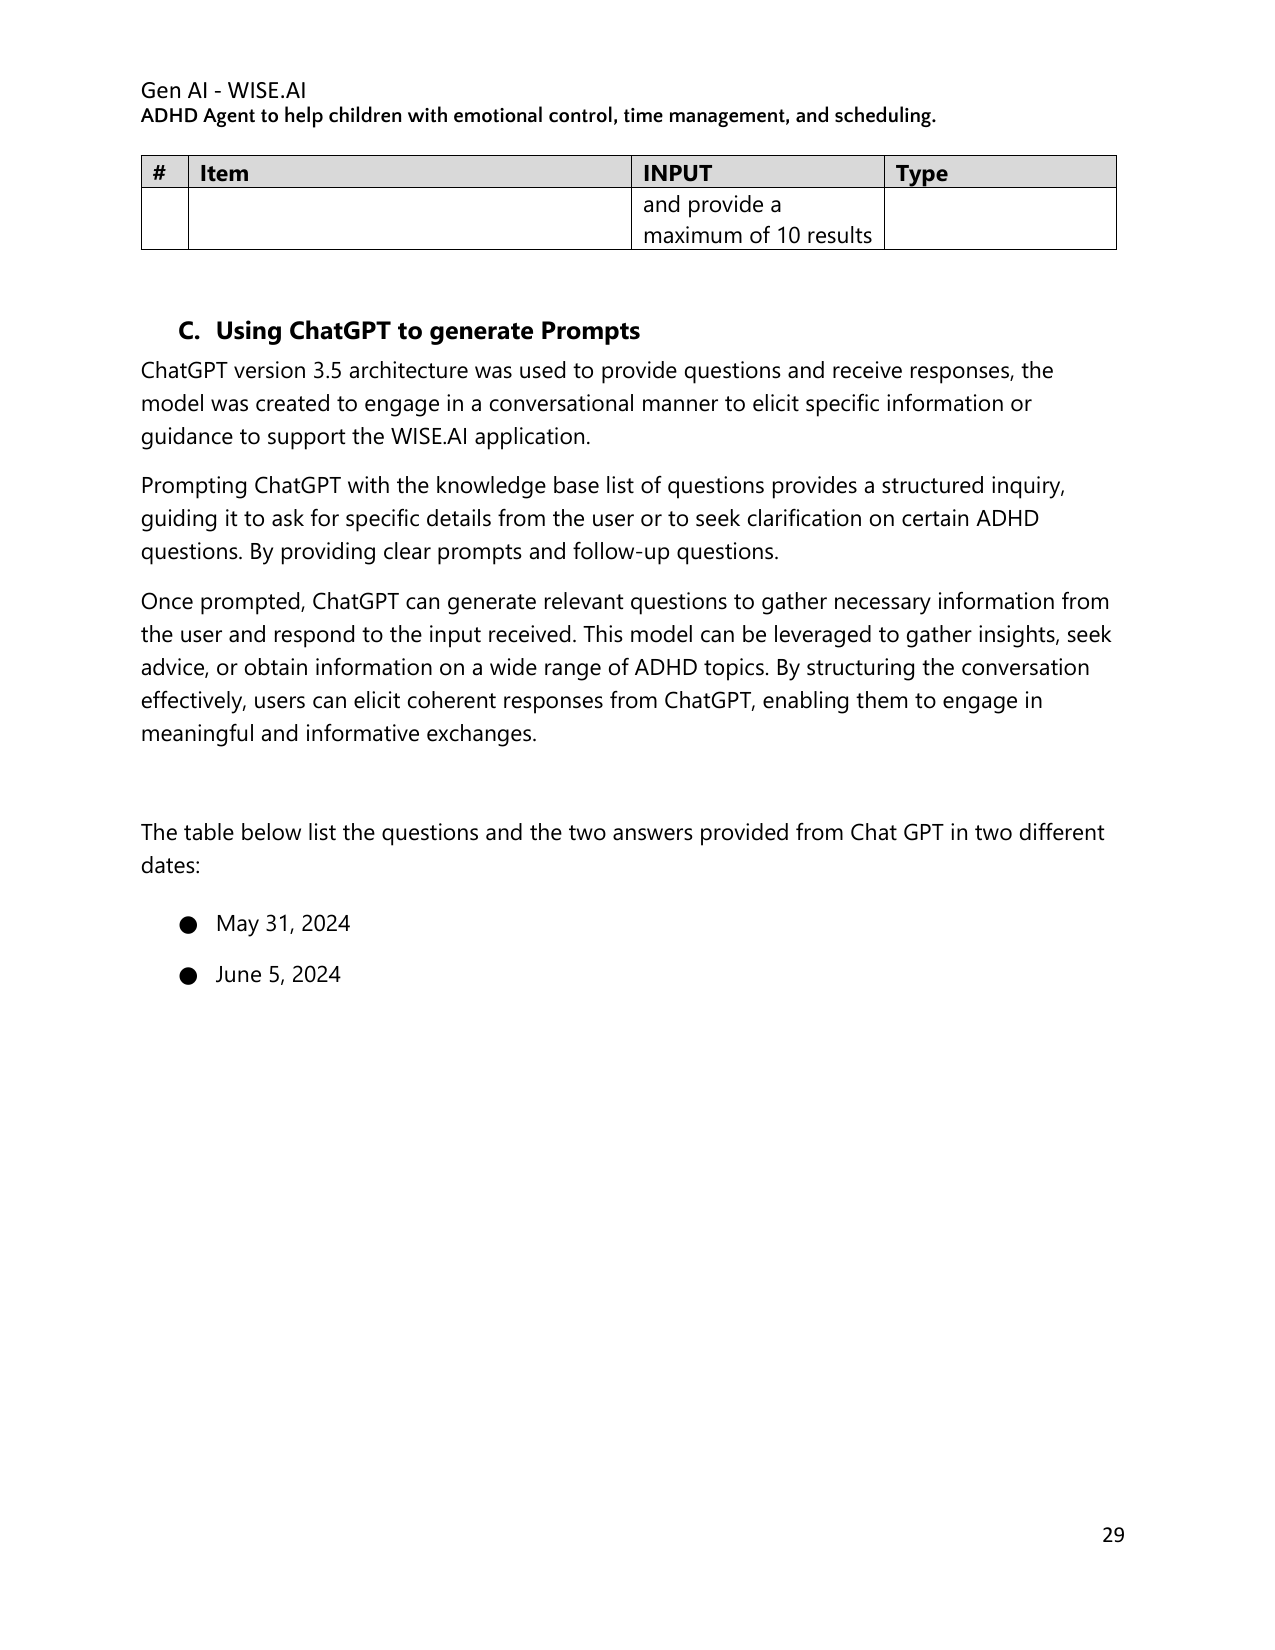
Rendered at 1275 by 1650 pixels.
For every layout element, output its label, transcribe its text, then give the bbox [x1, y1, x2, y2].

list May 31, 2024 [178, 898, 1125, 945]
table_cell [632, 188, 884, 249]
table_header Type [885, 156, 1116, 187]
list June 5, 2024 [178, 949, 1125, 996]
table_header # [142, 156, 188, 187]
table_header Item [189, 156, 631, 187]
text Prompting ChatGPT with the knowledge base list of questions provides a structured inquiry, guiding it to ask for specific details from the user or to seek clarification on certain ADHD questions. By providing clear prompts and follow-up questions. [141, 469, 1125, 566]
table_header INPUT [632, 156, 884, 187]
text Once prompted, ChatGPT can generate relevant questions to gather necessary information from the user and respond to the input received. This model can be leveraged to gather insights, seek advice, or obtain information on a wide range of ADHD topics. By structuring the conversation effectively, users can elicit coherent responses from ChatGPT, enabling them to engage in meaningful and informative exchanges. [141, 584, 1125, 747]
text The table below list the questions and the two answers provided from Chat GPT in two different dates: [141, 815, 1125, 879]
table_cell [189, 188, 631, 249]
text ChatGPT version 3.5 architecture was used to provide questions and receive responses, the model was created to engage in a conversational manner to elicit specific information or guidance to support the WISE.AI application. [141, 354, 1125, 450]
table_cell 3 [142, 188, 188, 249]
table_cell [885, 188, 1116, 249]
subtitle Using ChatGPT to generate Prompts [178, 312, 1125, 345]
